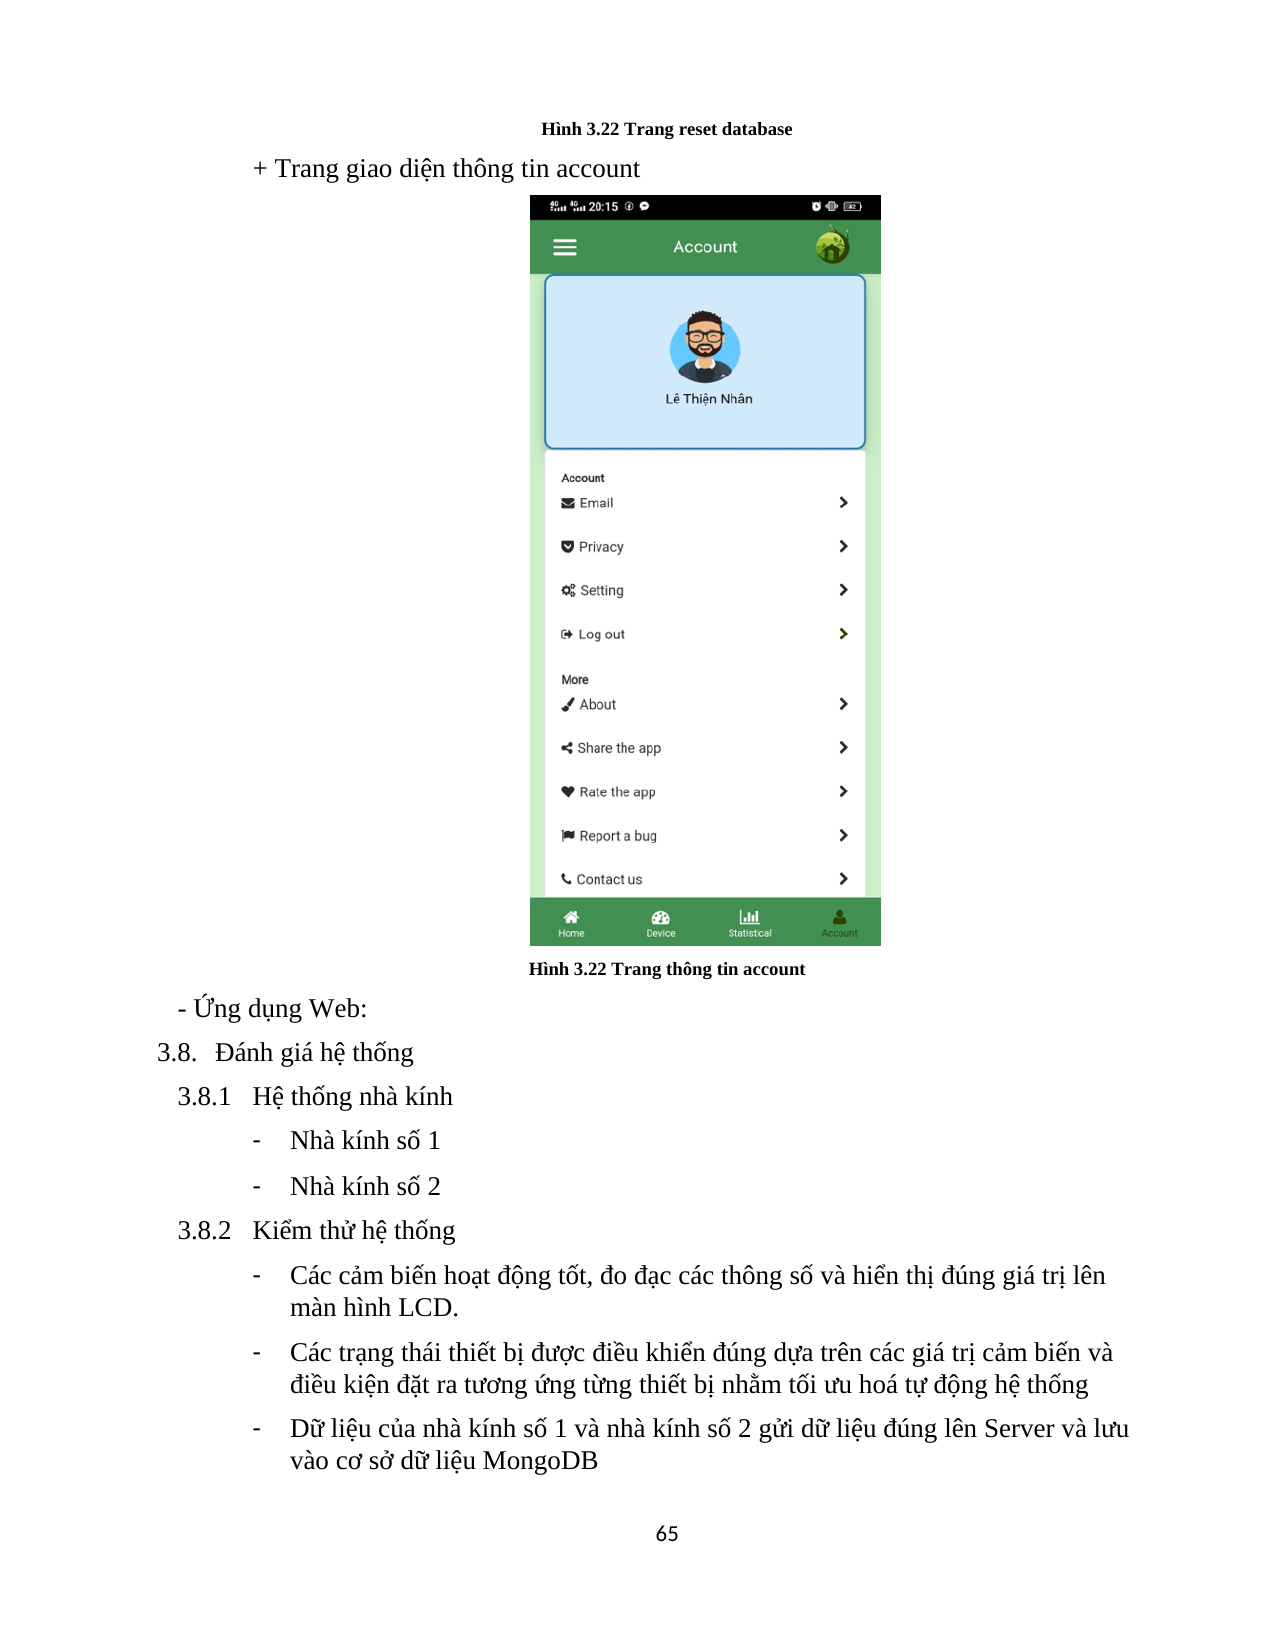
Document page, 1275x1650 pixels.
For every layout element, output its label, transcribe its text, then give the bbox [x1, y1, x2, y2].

text + Trang giao diện thông tin account [252, 152, 1157, 183]
list Kiểm thử hệ thống [177, 1214, 1157, 1246]
list Dữ liệu của nhà kính số 1 và nhà kính số 2 gửi dữ liệu đúng lên Server và lưu vào cơ sở dữ liệu MongoDB [252, 1411, 1157, 1476]
list Các cảm biến hoạt động tốt, đo đạc các thông số và hiển thị đúng giá trị lên màn hình LCD. [252, 1258, 1157, 1322]
list Hệ thống nhà kính [177, 1080, 1157, 1111]
text - Ứng dụng Web: [177, 992, 1157, 1023]
list Nhà kính số 1 [252, 1123, 1157, 1156]
list Đánh giá hệ thống [177, 1036, 1157, 1067]
list Nhà kính số 2 [252, 1169, 1157, 1202]
text Hình 3.22 Trang thông tin account [177, 958, 1157, 980]
text Hình 3.22 Trang reset database [177, 118, 1157, 140]
list Các trạng thái thiết bị được điều khiển đúng dựa trên các giá trị cảm biến và điều kiện đặt ra tương ứng từng thiết bị nhằm tối ưu hoá tự động hệ thống [252, 1335, 1157, 1399]
picture [517, 195, 893, 946]
